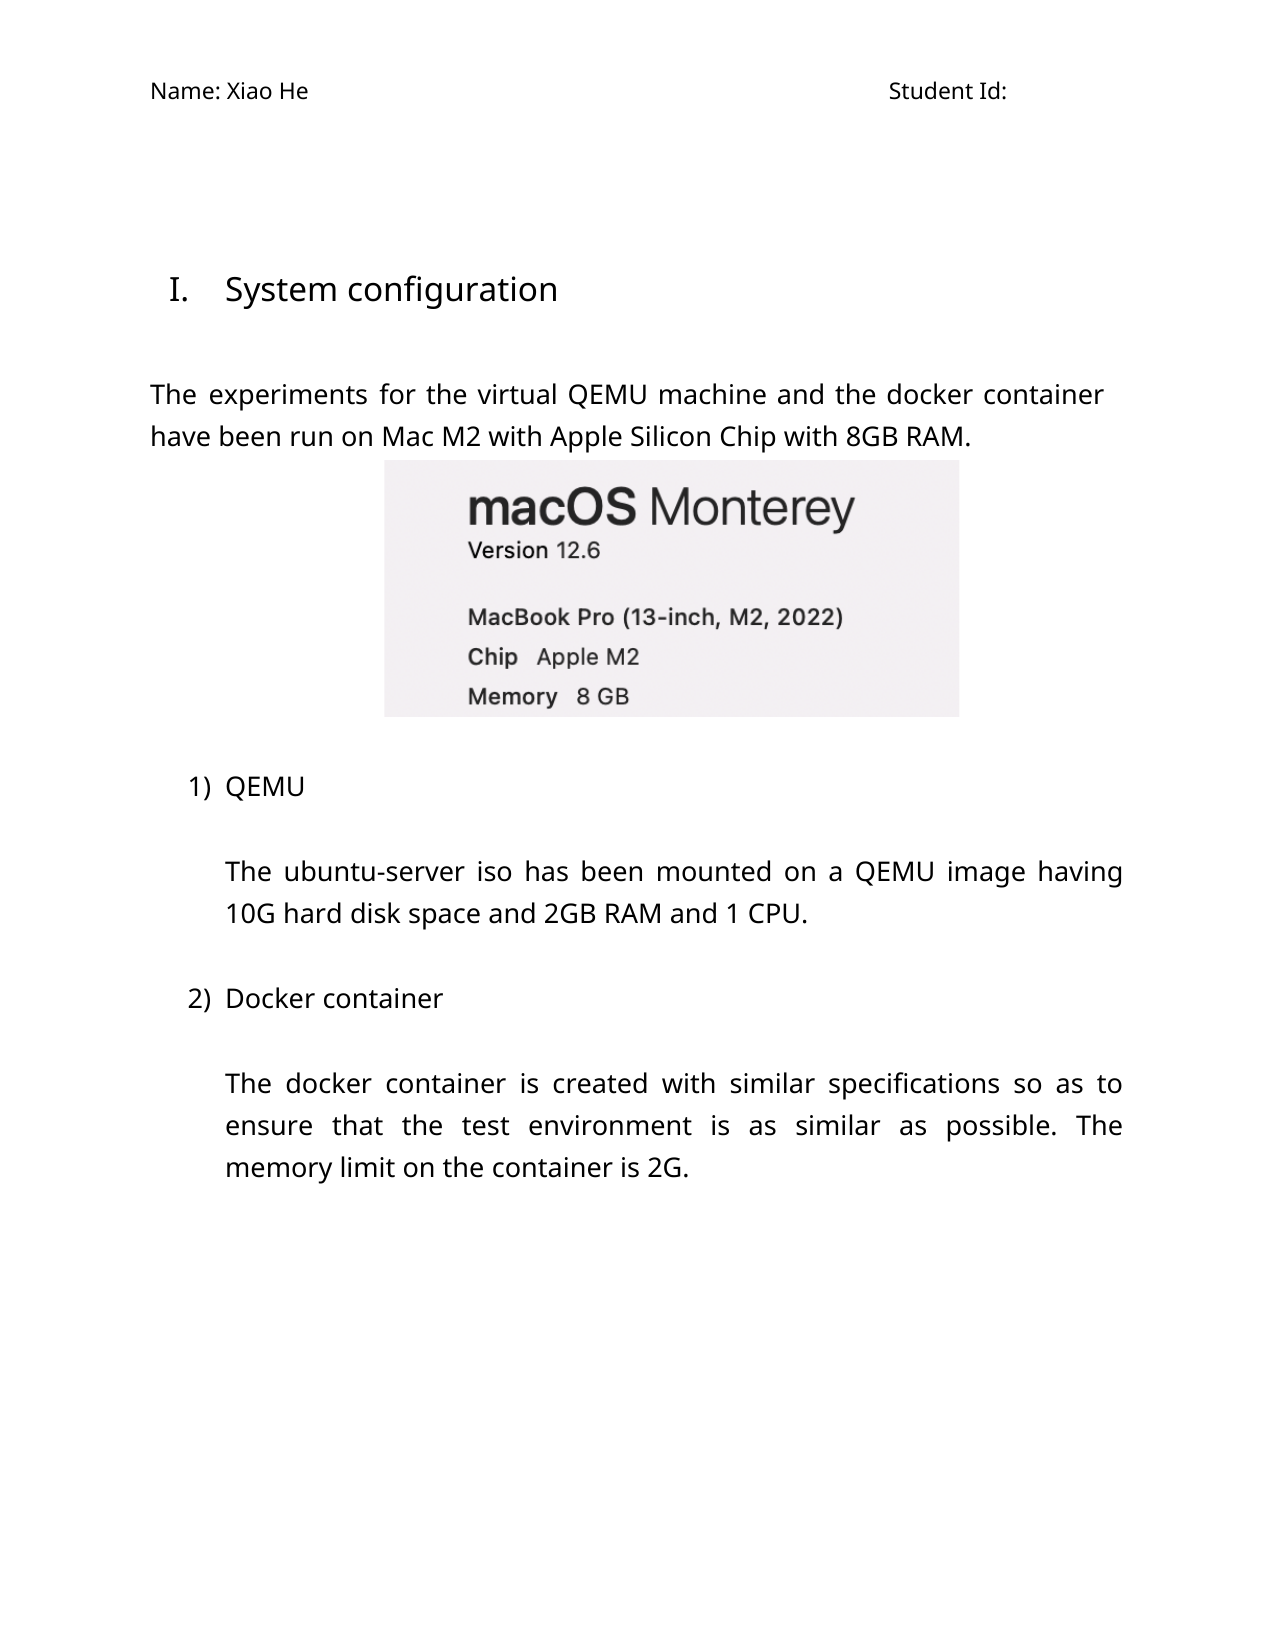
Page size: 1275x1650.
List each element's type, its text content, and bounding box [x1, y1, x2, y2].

picture [384, 460, 960, 717]
text The docker container is created with similar specifications so as to ensure that the test environment is as similar as possible. The memory limit on the container is 2G. [225, 1064, 1124, 1186]
list Docker container [187, 979, 1227, 1016]
text The experiments for the virtual QEMU machine and the docker container have been run on Mac M2 with Apple Silicon Chip with 8GB RAM. [150, 375, 1125, 455]
text The ubuntu-server iso has been mounted on a QEMU image having 10G hard disk space and 2GB RAM and 1 CPU. [225, 852, 1125, 932]
list QEMU [187, 768, 1227, 804]
subtitle System configuration [169, 266, 1227, 311]
